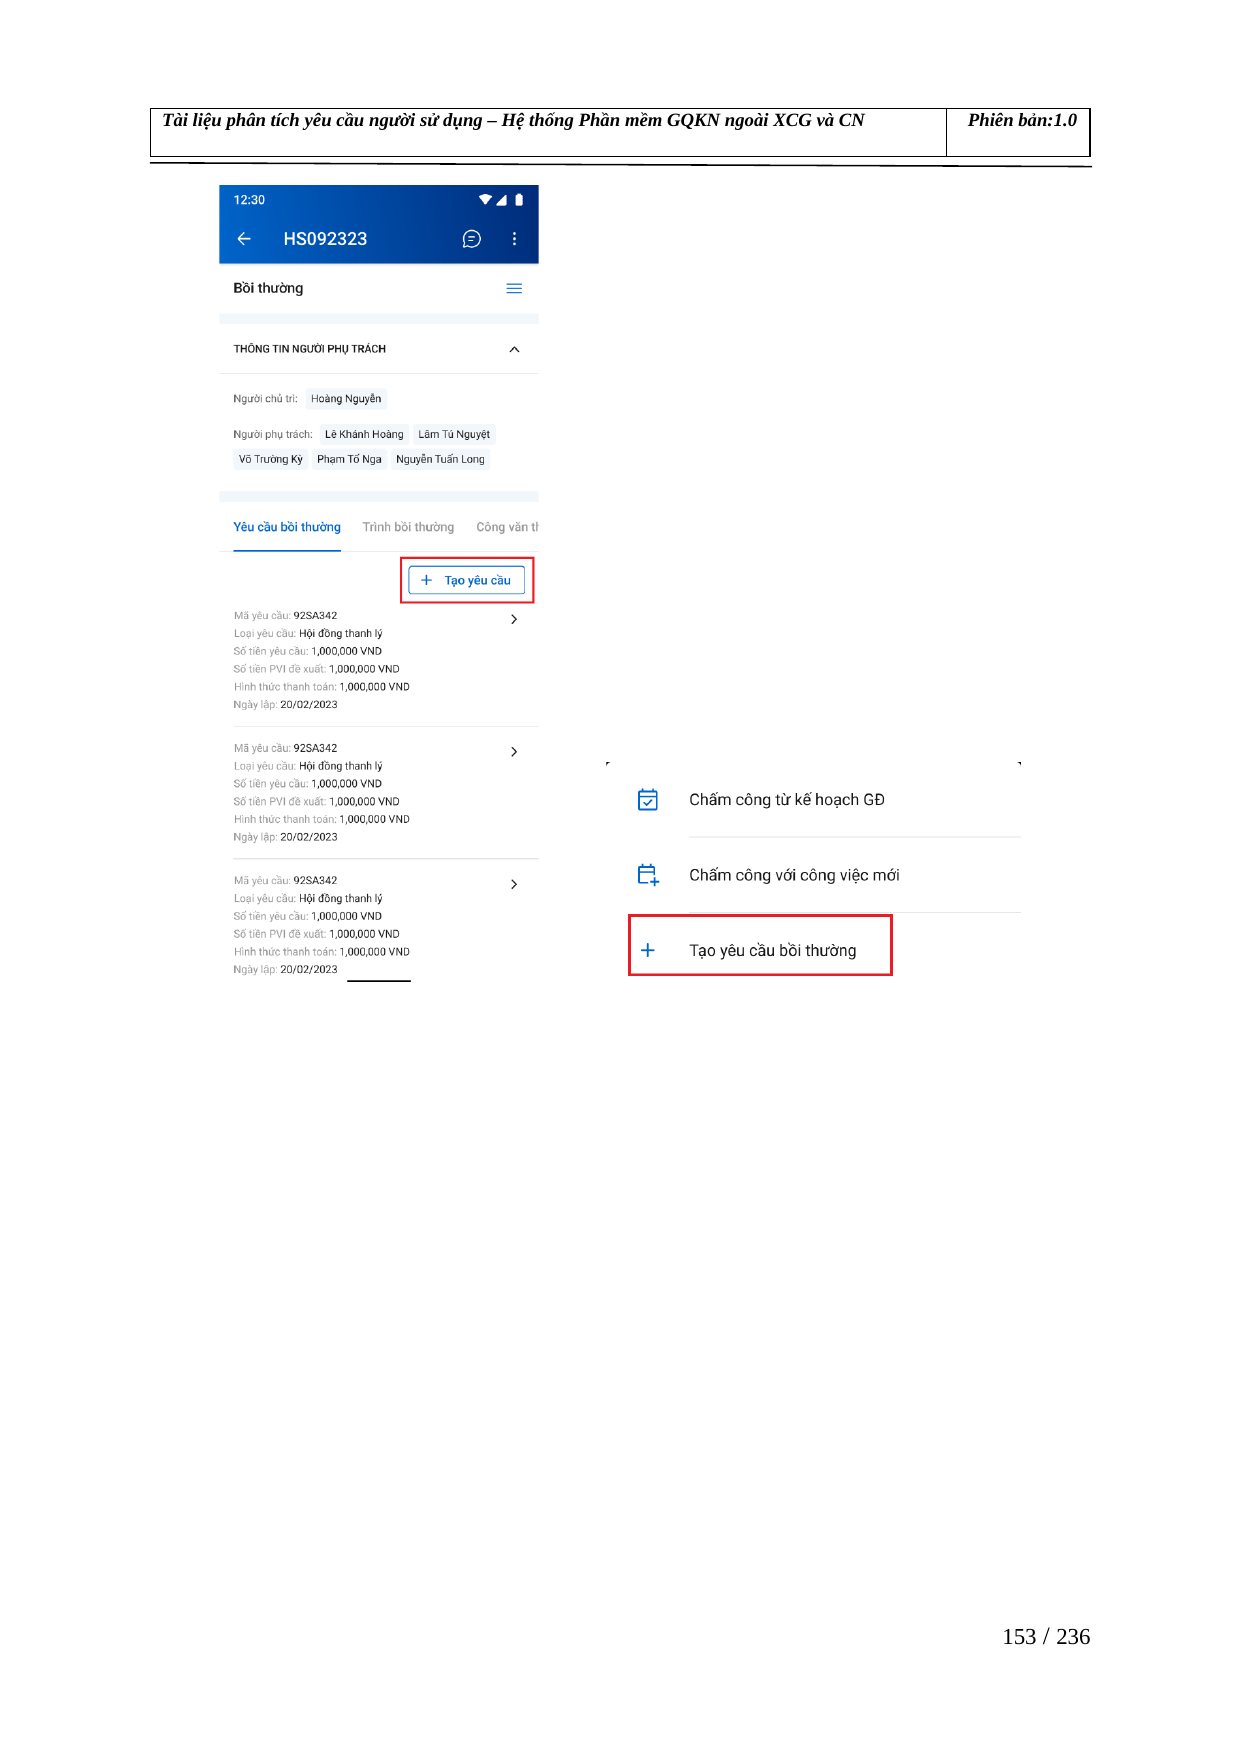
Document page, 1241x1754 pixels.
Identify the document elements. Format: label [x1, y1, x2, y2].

picture [219, 185, 539, 987]
picture [606, 762, 1021, 987]
